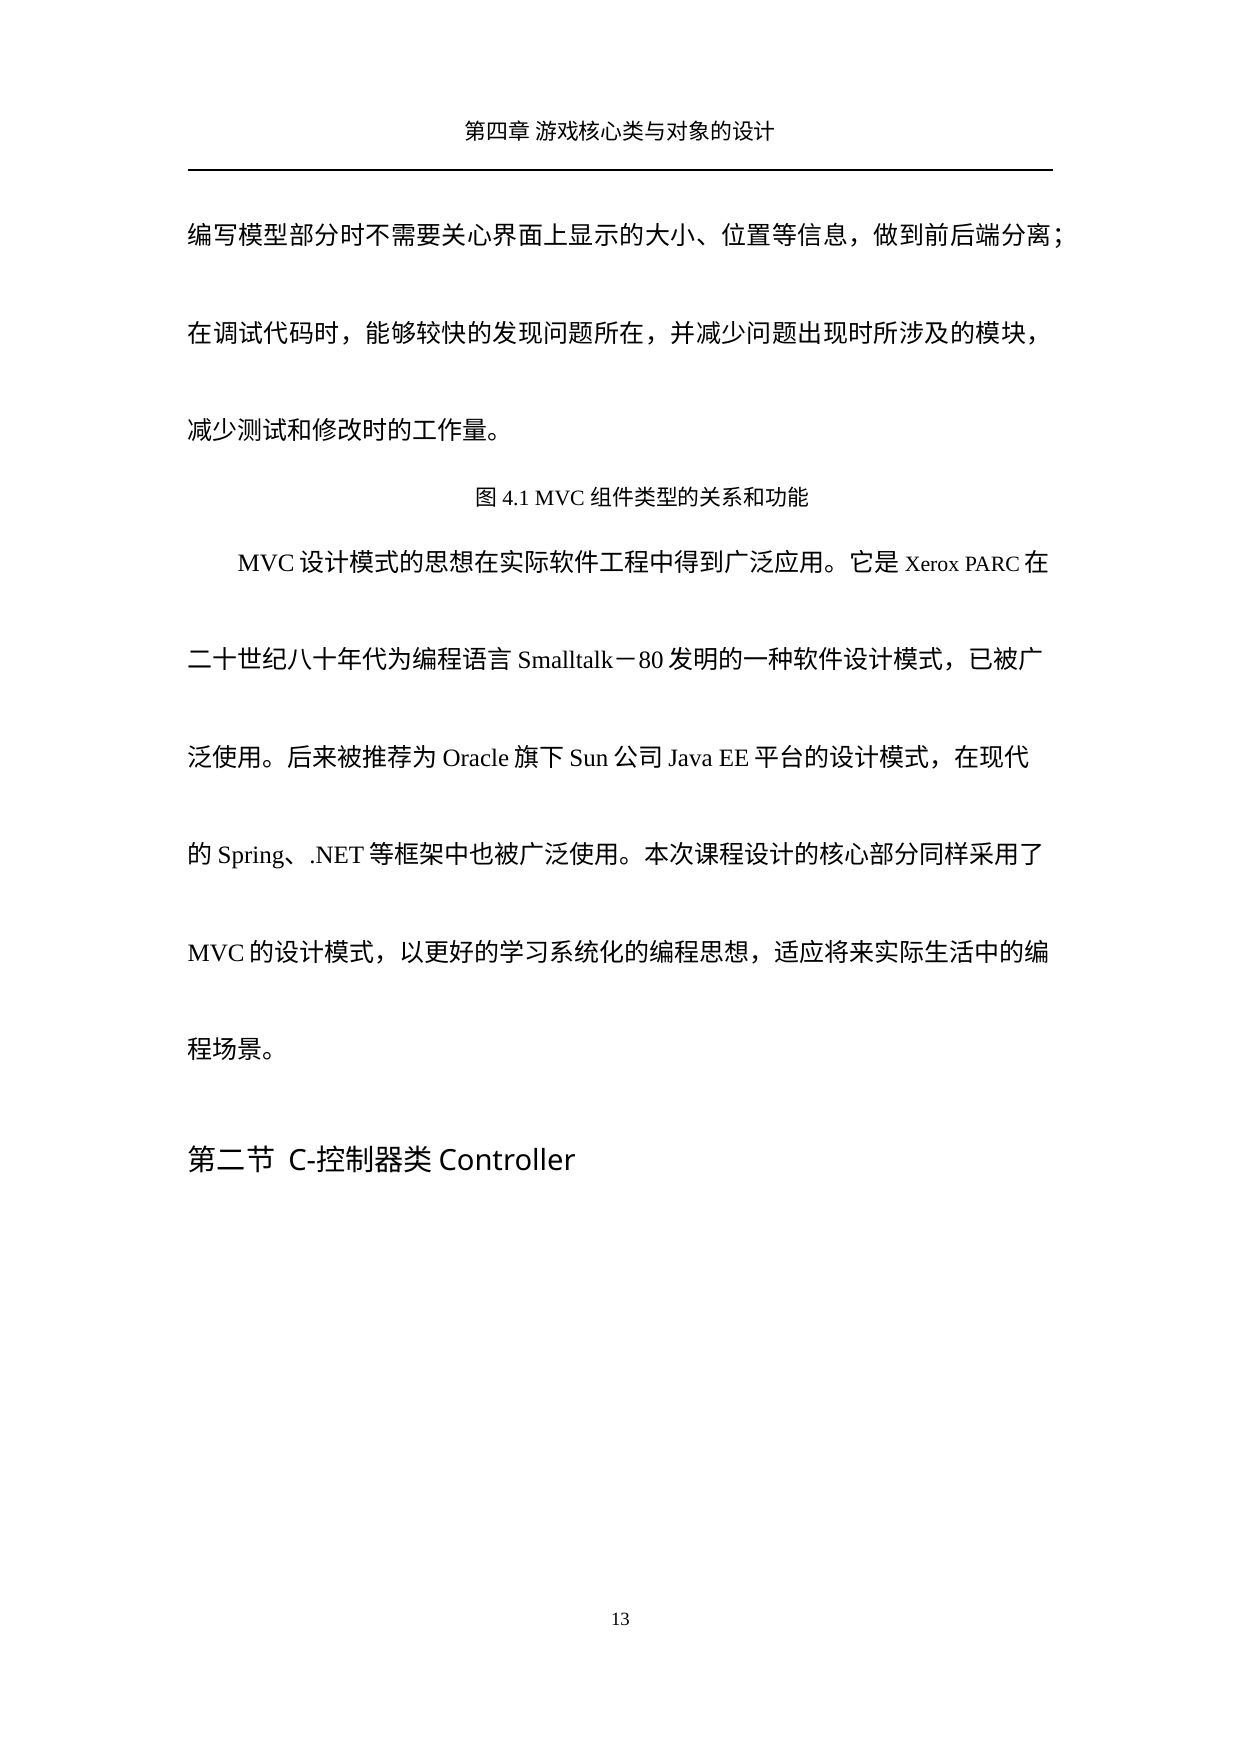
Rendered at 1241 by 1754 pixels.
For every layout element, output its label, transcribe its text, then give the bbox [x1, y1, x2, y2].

text 图 4.1 MVC 组件类型的关系和功能 [187, 479, 1053, 512]
text 简单的说，使用MVC的架构编写代码能够较好的理清整个项目各部分功能之间的联系，“专门的部分做专门的事”，减少代码的耦合度。在编写代码时，能够较好的使思路集中：比如在编写控制器部分时不需要关心功能的具体实现，编写模型部分时不需要关心界面上显示的大小、位置等信息，做到前后端分离；在调试代码时，能够较快的发现问题所在，并减少问题出现时所涉及的模块，减少测试和修改时的工作量。 [187, 201, 1053, 461]
subtitle 第二节 C-控制器类Controller [187, 1125, 1053, 1190]
text MVC设计模式的思想在实际软件工程中得到广泛应用。它是Xerox PARC在二十世纪八十年代为编程语言Smalltalk－80发明的一种软件设计模式，已被广泛使用。后来被推荐为Oracle旗下Sun公司Java EE平台的设计模式，在现代的Spring、.NET等框架中也被广泛使用。本次课程设计的核心部分同样采用了MVC的设计模式，以更好的学习系统化的编程思想，适应将来实际生活中的编程场景。 [187, 528, 1053, 1080]
